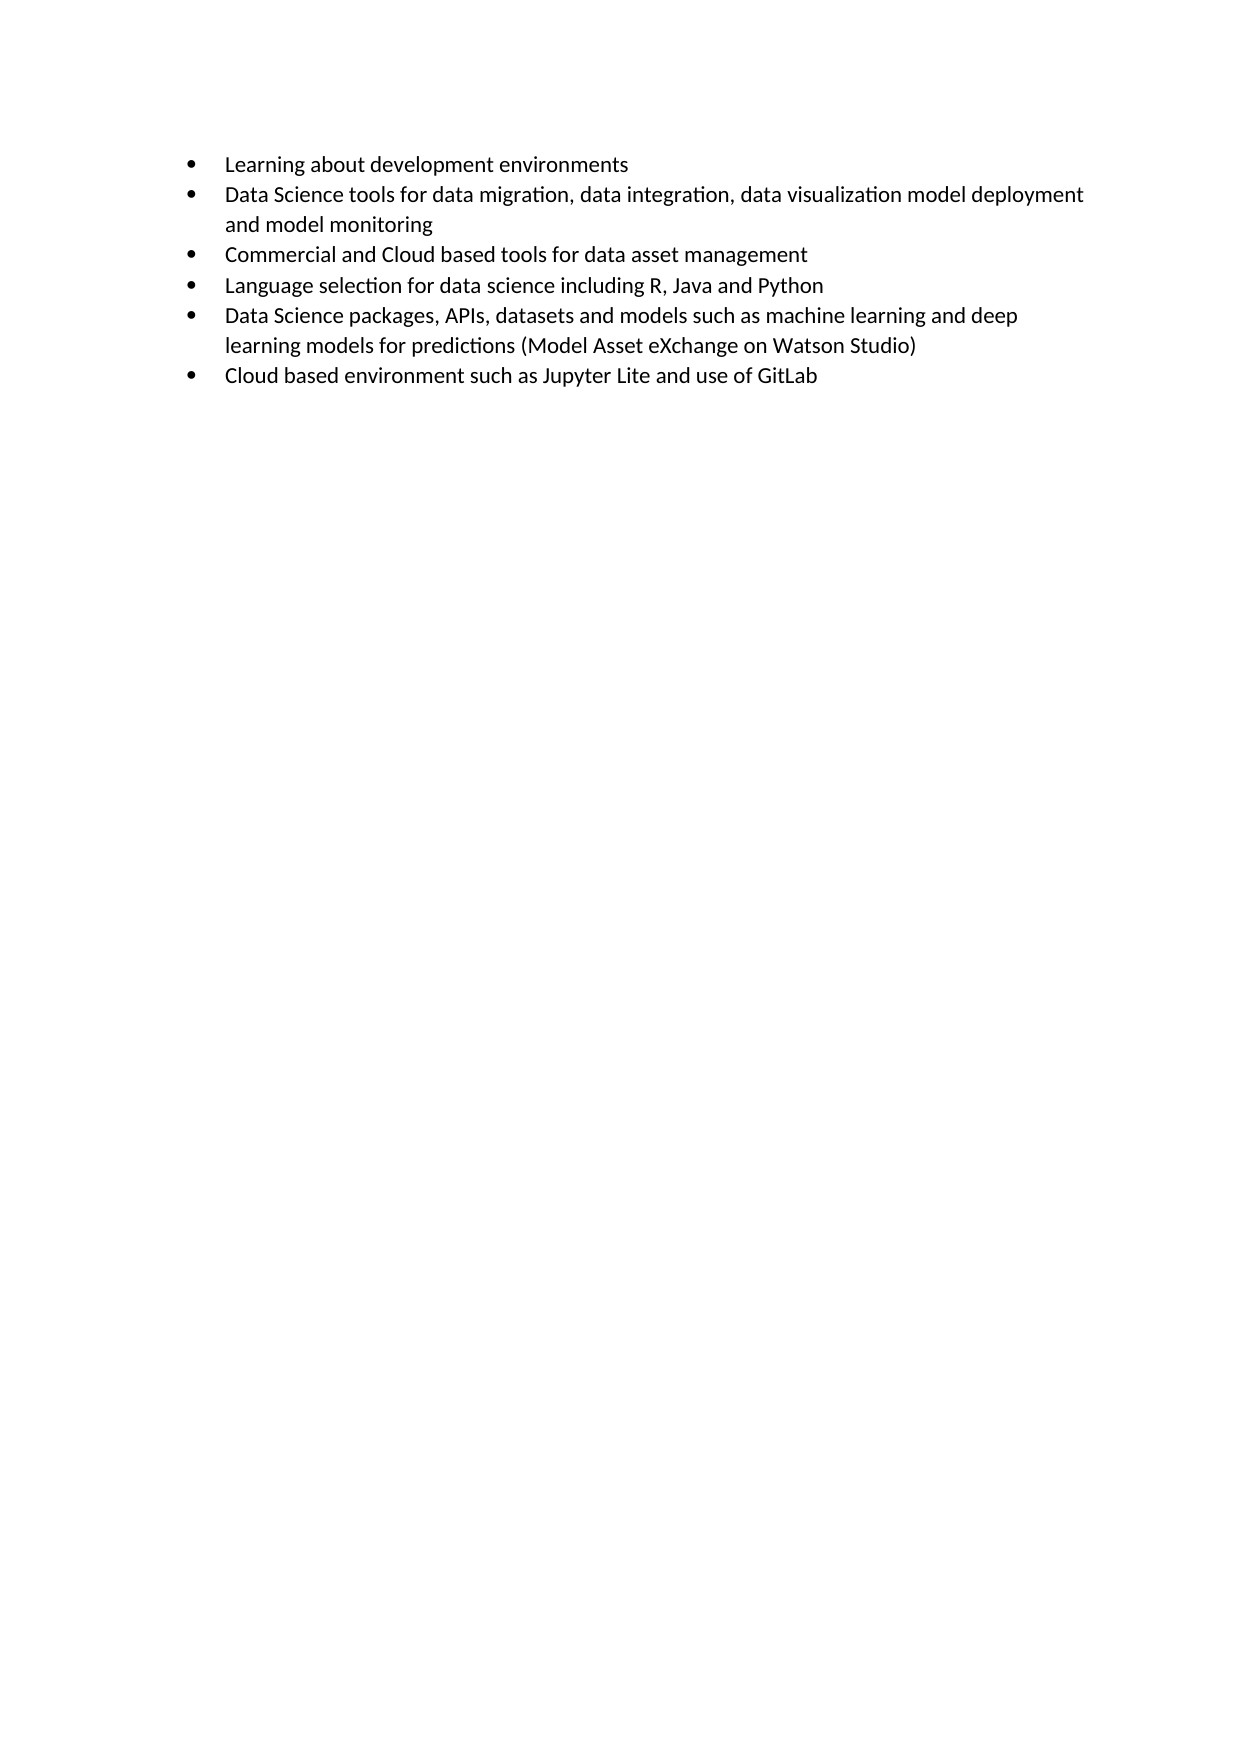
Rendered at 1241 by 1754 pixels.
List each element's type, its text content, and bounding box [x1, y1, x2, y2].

list Learning about development environments [187, 150, 1090, 178]
list Cloud based environment such as Jupyter Lite and use of GitLab [187, 361, 1090, 389]
list Data Science tools for data migration, data integration, data visualization model deployment and model monitoring [187, 180, 1090, 238]
list Data Science packages, APIs, datasets and models such as machine learning and deep learning models for predictions (Model Asset eXchange on Watson Studio) [187, 301, 1090, 359]
list Language selection for data science including R, Java and Python [187, 271, 1090, 299]
list Commercial and Cloud based tools for data asset management [187, 241, 1090, 269]
